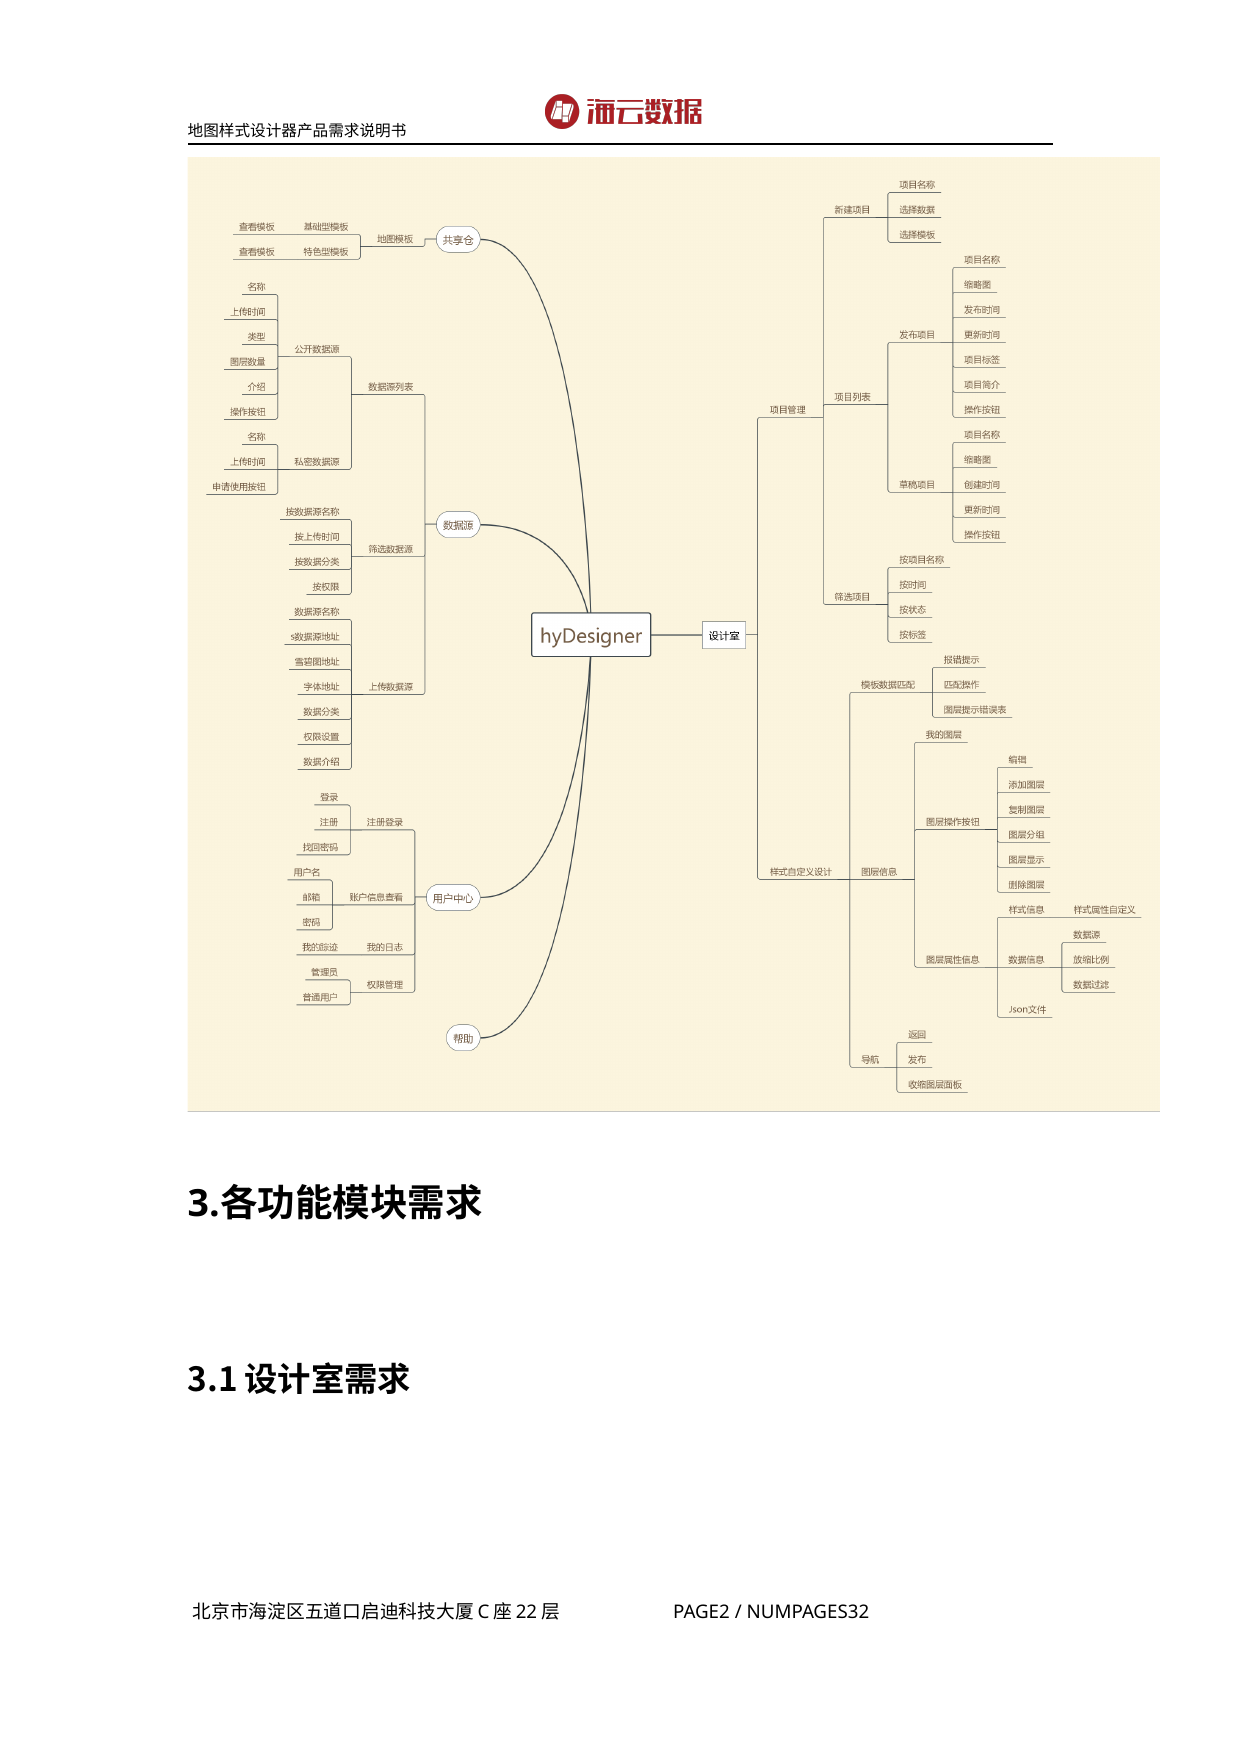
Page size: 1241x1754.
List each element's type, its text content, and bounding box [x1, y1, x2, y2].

subtitle 3.各功能模块需求 [187, 1168, 1053, 1233]
picture [187, 157, 1166, 1117]
subtitle 3.1设计室需求 [187, 1344, 1053, 1409]
picture [536, 88, 713, 137]
